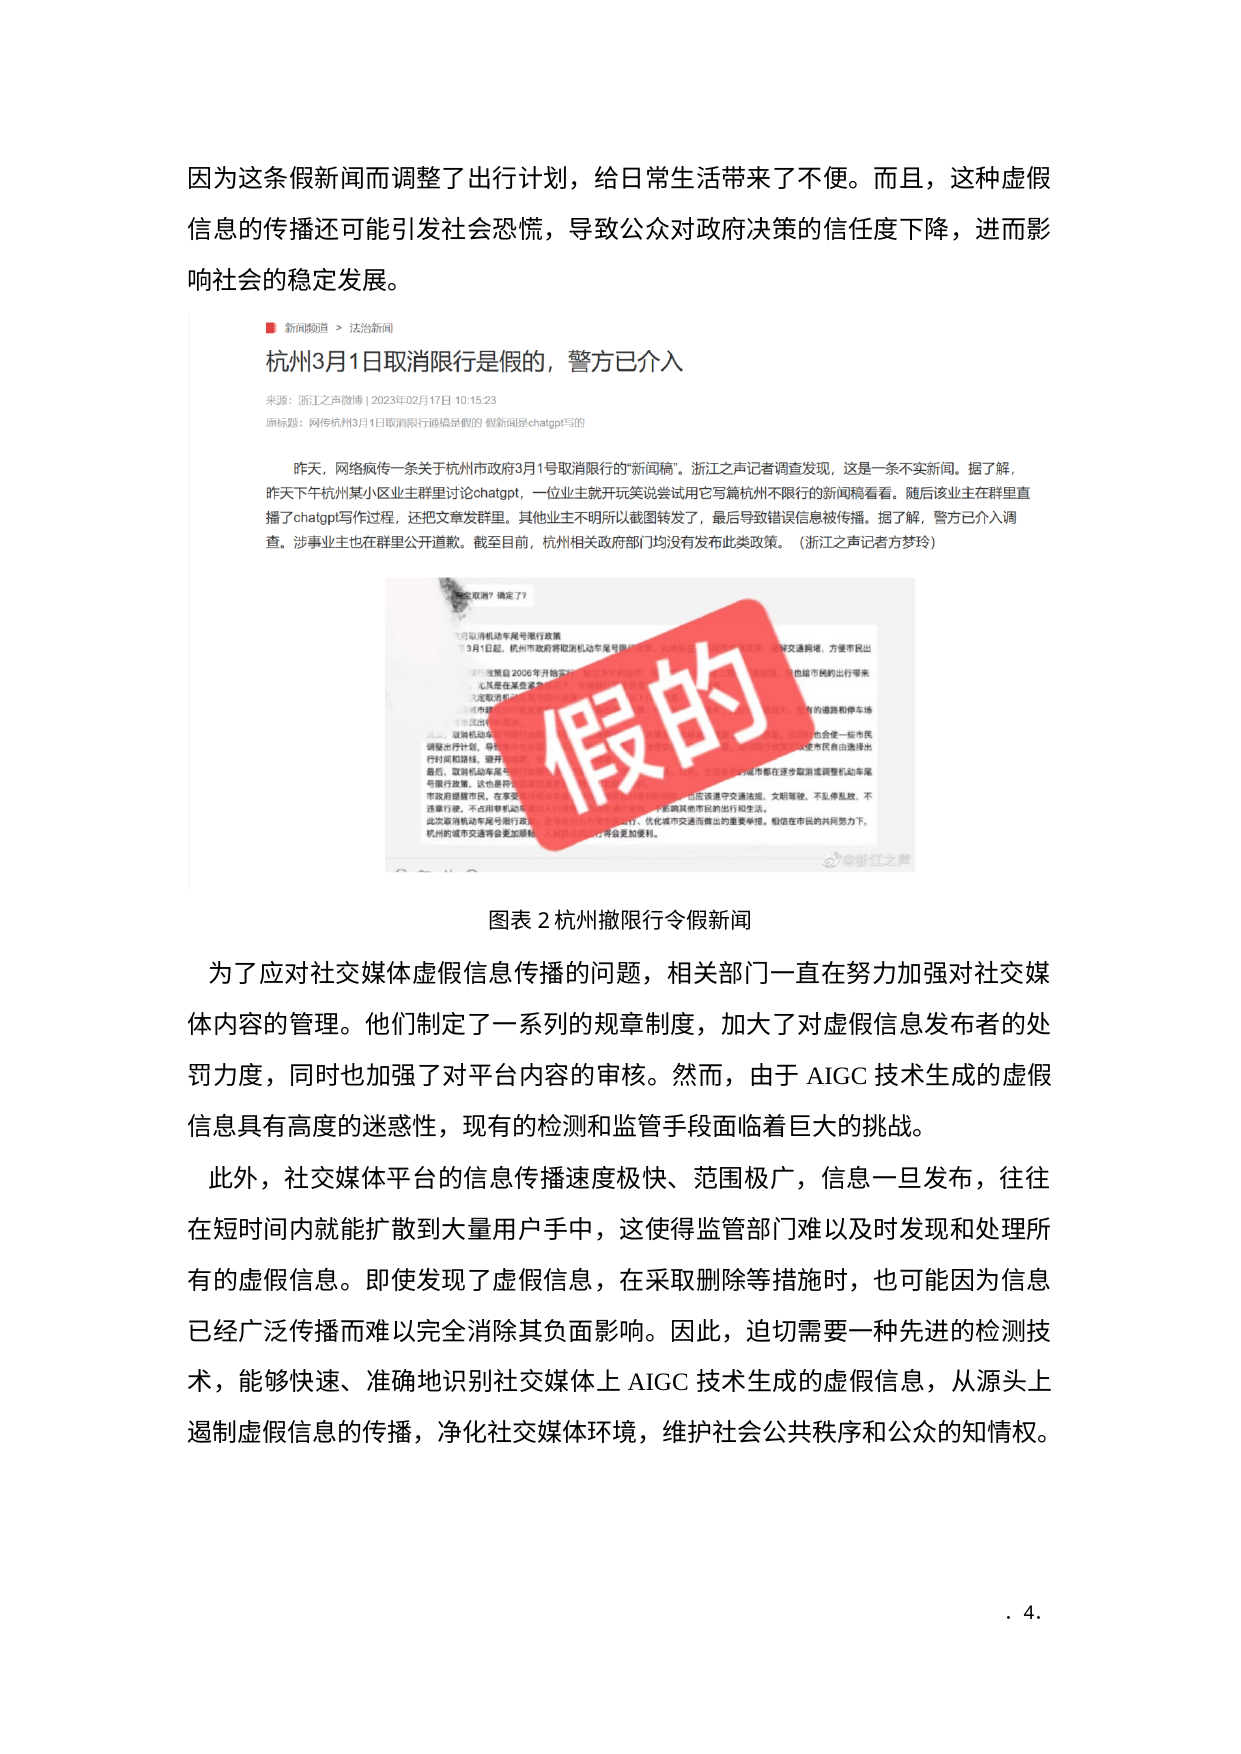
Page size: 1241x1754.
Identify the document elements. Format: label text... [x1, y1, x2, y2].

text 为了应对社交媒体虚假信息传播的问题，相关部门一直在努力加强对社交媒体内容的管理。他们制定了一系列的规章制度，加大了对虚假信息发布者的处罚力度，同时也加强了对平台内容的审核。然而，由于 AIGC 技术生成的虚假信息具有高度的迷惑性，现有的检测和监管手段面临着巨大的挑战。 [187, 954, 1053, 1142]
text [187, 159, 1053, 297]
text 此外，社交媒体平台的信息传播速度极快、范围极广，信息一旦发布，往往在短时间内就能扩散到大量用户手中，这使得监管部门难以及时发现和处理所有的虚假信息。即使发现了虚假信息，在采取删除等措施时，也可能因为信息已经广泛传播而难以完全消除其负面影响。因此，迫切需要一种先进的检测技术，能够快速、准确地识别社交媒体上 AIGC 技术生成的虚假信息，从源头上遏制虚假信息的传播，净化社交媒体环境，维护社会公共秩序和公众的知情权。 [187, 1159, 1053, 1449]
picture [188, 313, 1053, 889]
text 图表 2 杭州撤限行令假新闻 [187, 903, 1053, 935]
